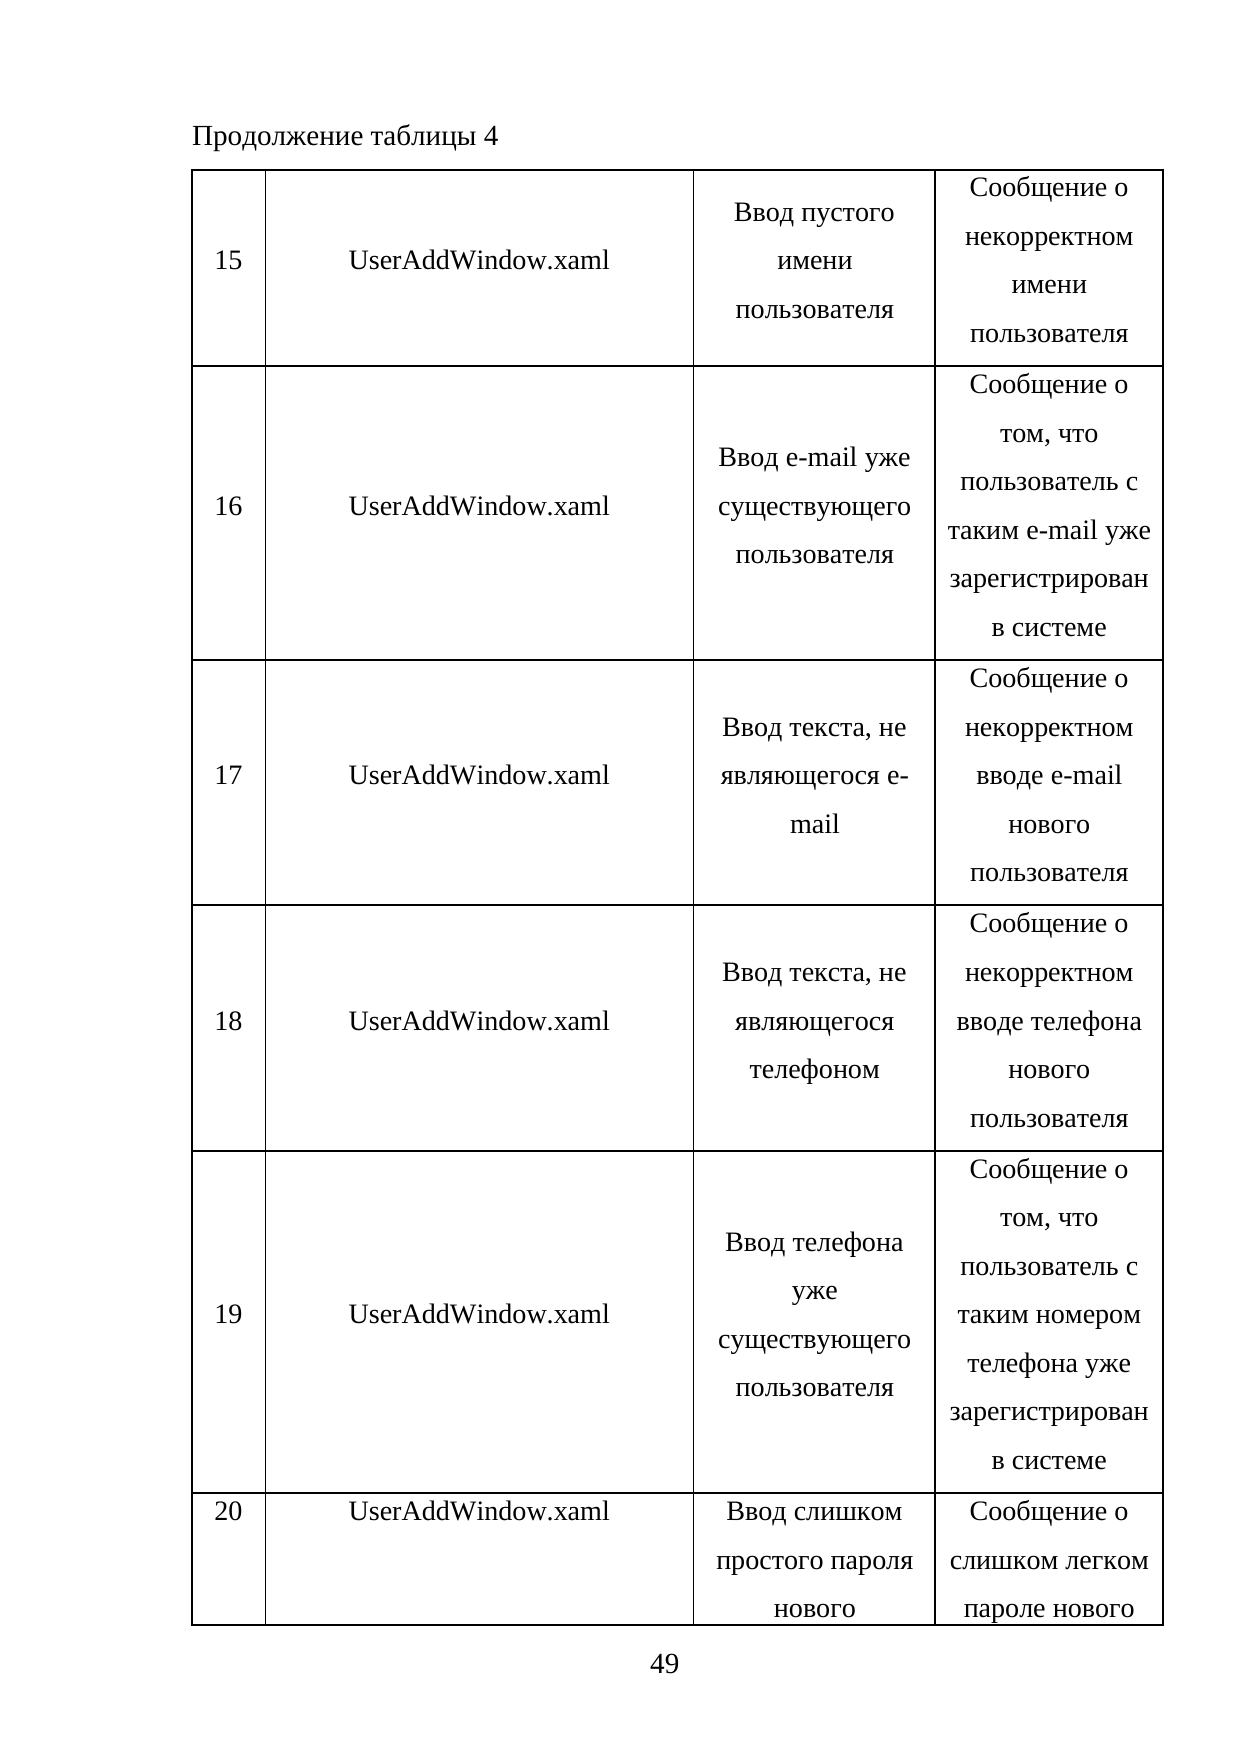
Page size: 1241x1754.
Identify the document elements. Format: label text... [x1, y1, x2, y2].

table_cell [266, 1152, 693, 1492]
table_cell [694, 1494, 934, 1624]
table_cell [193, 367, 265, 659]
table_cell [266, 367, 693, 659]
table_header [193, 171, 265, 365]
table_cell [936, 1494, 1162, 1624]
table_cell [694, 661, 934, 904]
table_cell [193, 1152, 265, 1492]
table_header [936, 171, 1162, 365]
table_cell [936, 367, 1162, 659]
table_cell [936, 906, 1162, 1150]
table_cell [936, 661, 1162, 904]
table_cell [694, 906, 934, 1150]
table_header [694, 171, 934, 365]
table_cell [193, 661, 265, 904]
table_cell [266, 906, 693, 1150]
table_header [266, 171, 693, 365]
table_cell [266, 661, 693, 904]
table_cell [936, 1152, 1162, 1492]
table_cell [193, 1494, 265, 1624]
text Продолжение таблицы 4 [177, 118, 1152, 152]
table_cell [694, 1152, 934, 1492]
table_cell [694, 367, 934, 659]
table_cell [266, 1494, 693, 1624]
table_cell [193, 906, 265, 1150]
